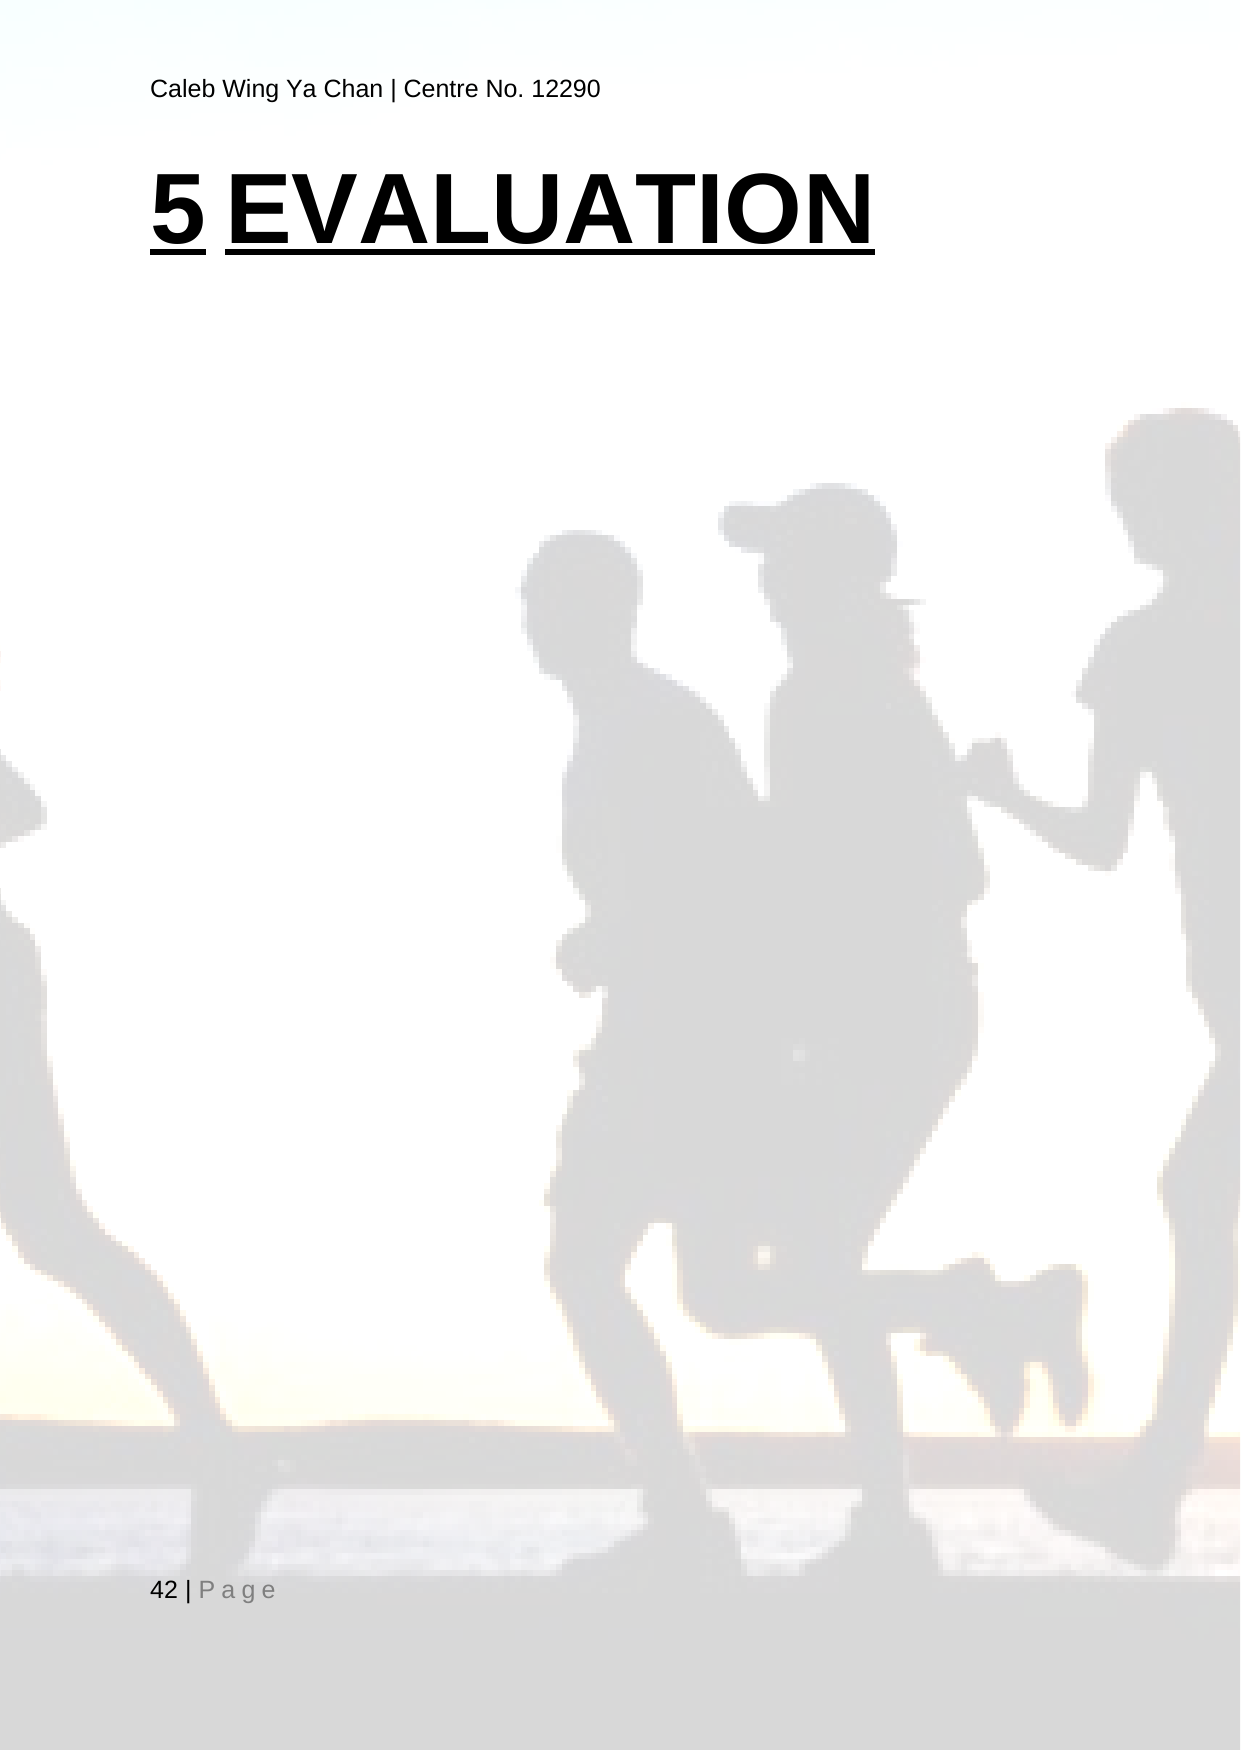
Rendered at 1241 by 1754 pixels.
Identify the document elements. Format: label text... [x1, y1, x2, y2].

subtitle EVALUATION [150, 150, 1090, 265]
